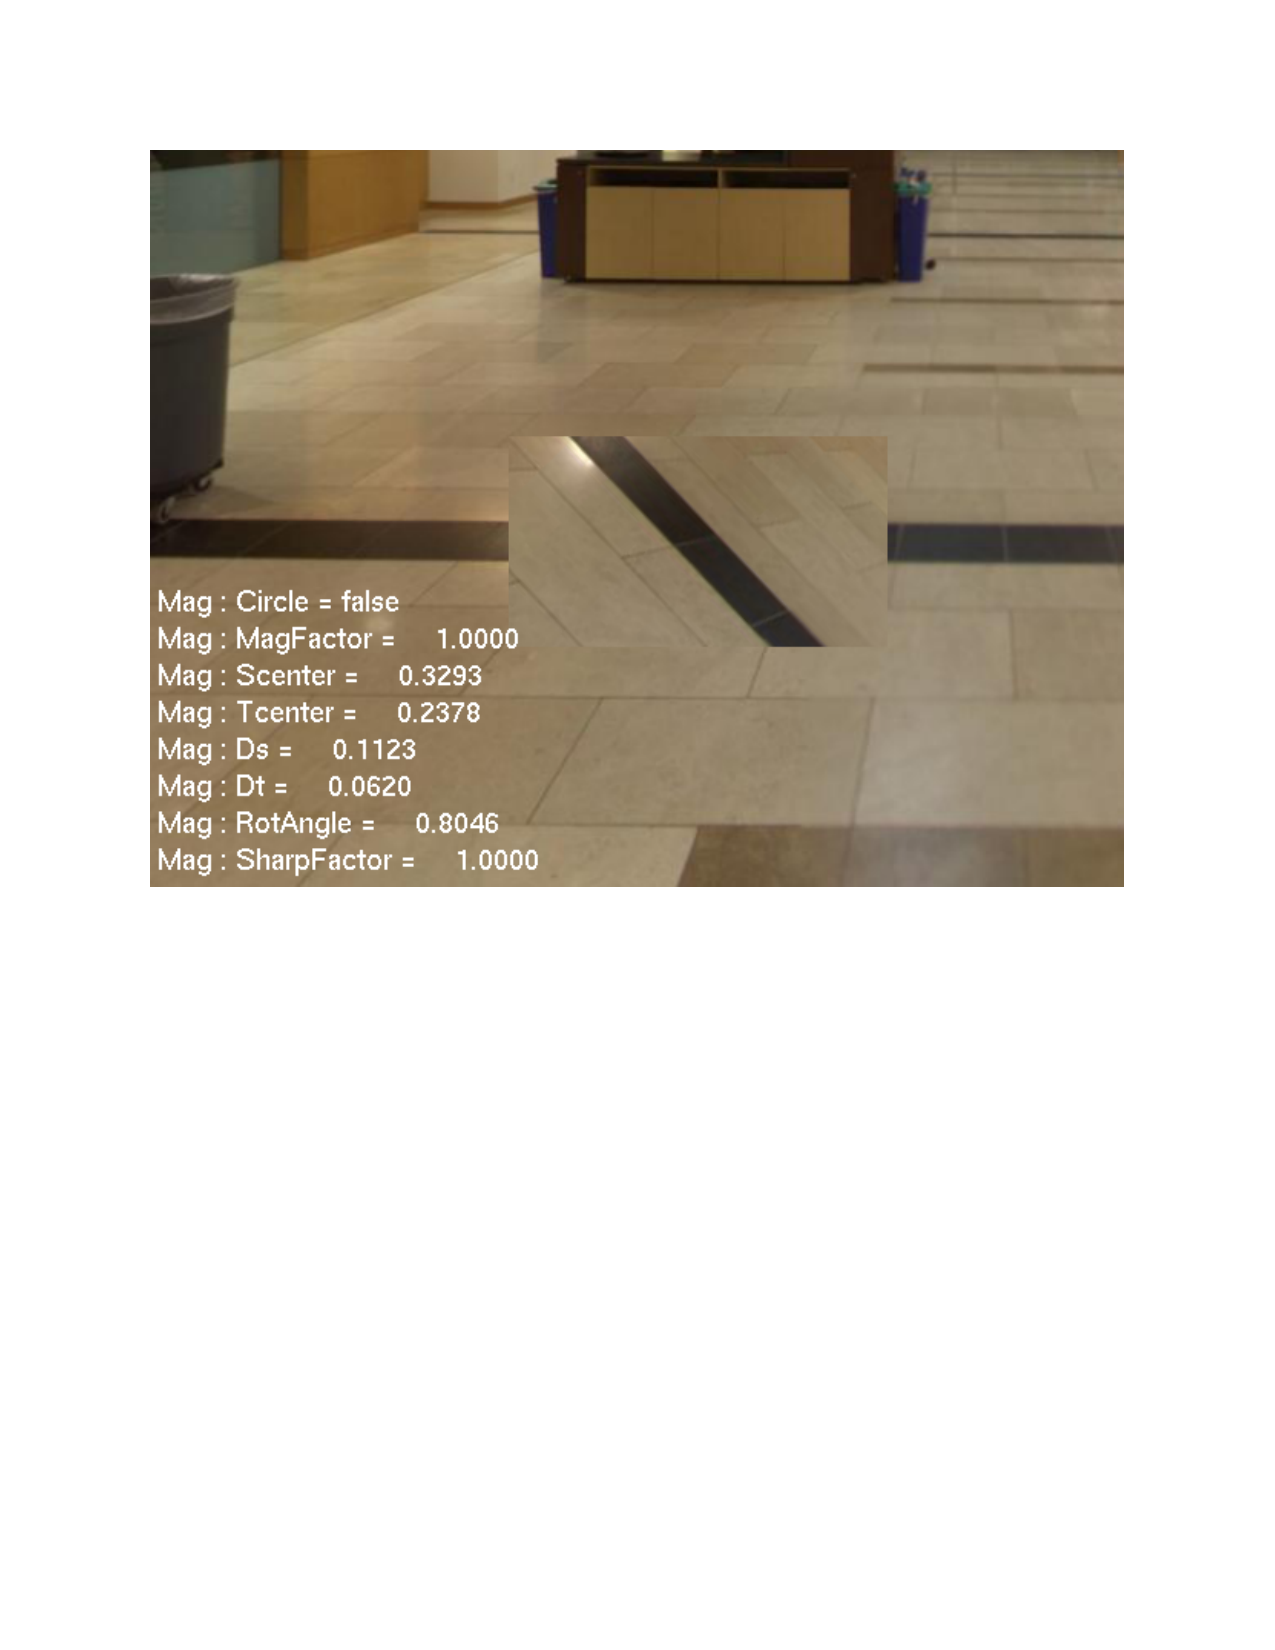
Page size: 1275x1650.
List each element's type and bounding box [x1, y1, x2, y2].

picture [150, 150, 1124, 887]
